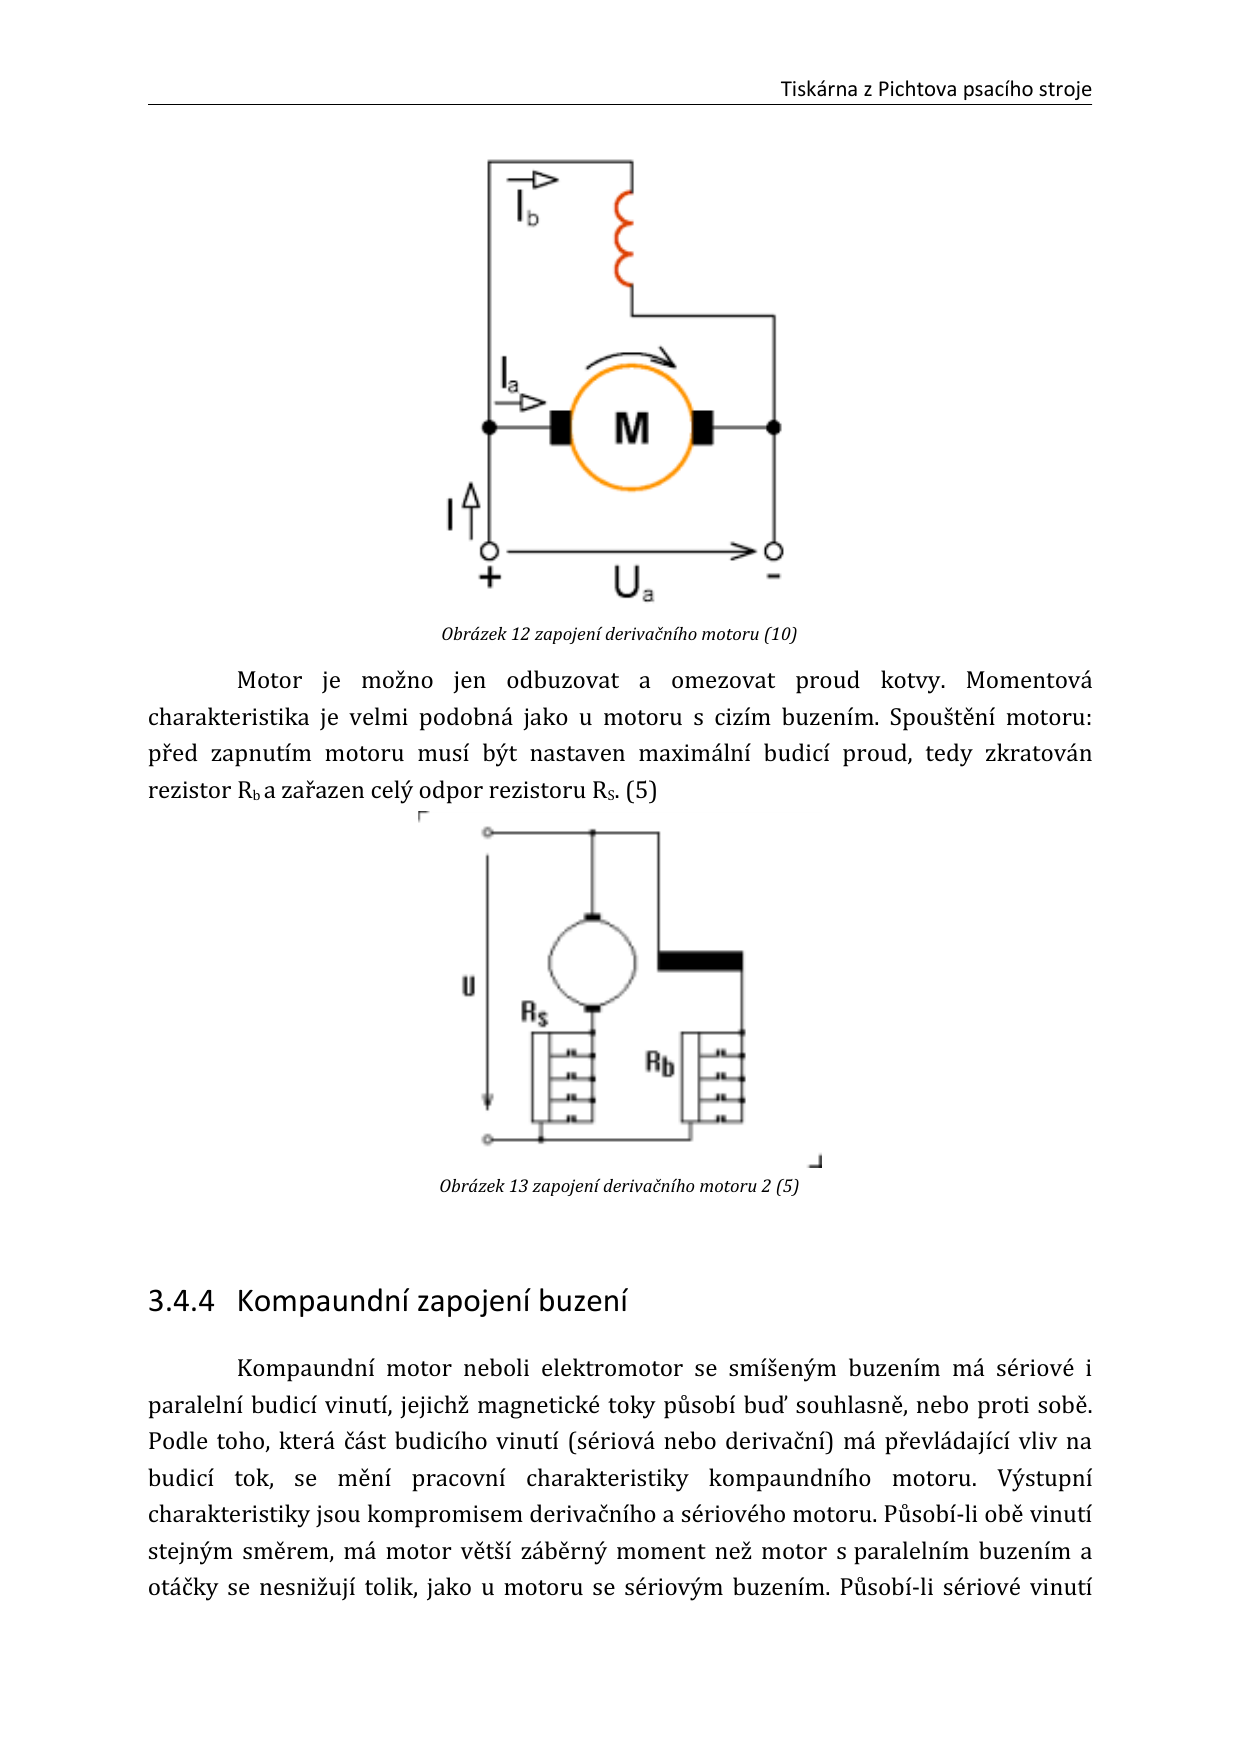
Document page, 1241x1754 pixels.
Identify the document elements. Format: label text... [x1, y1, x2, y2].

subtitle Kompaundní zapojení buzení [148, 1279, 1092, 1320]
picture [432, 147, 808, 615]
text Obrázek 12 zapojení derivačního motoru [148, 622, 1092, 644]
picture [418, 811, 822, 1168]
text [148, 1455, 1092, 1601]
text Motor je možno jen odbuzovat a omezovat proud kotvy. Momentová charakteristika je velmi podobná jako u motoru s cizím buzením. Spouštění motoru: před zapnutím motoru musí být nastaven maximální budicí proud, tedy zkratován rezistor Rb a zařazen celý odpor rezistoru RS. [148, 665, 1092, 804]
text Obrázek 13 zapojení derivačního motoru 2 [148, 1175, 1092, 1197]
